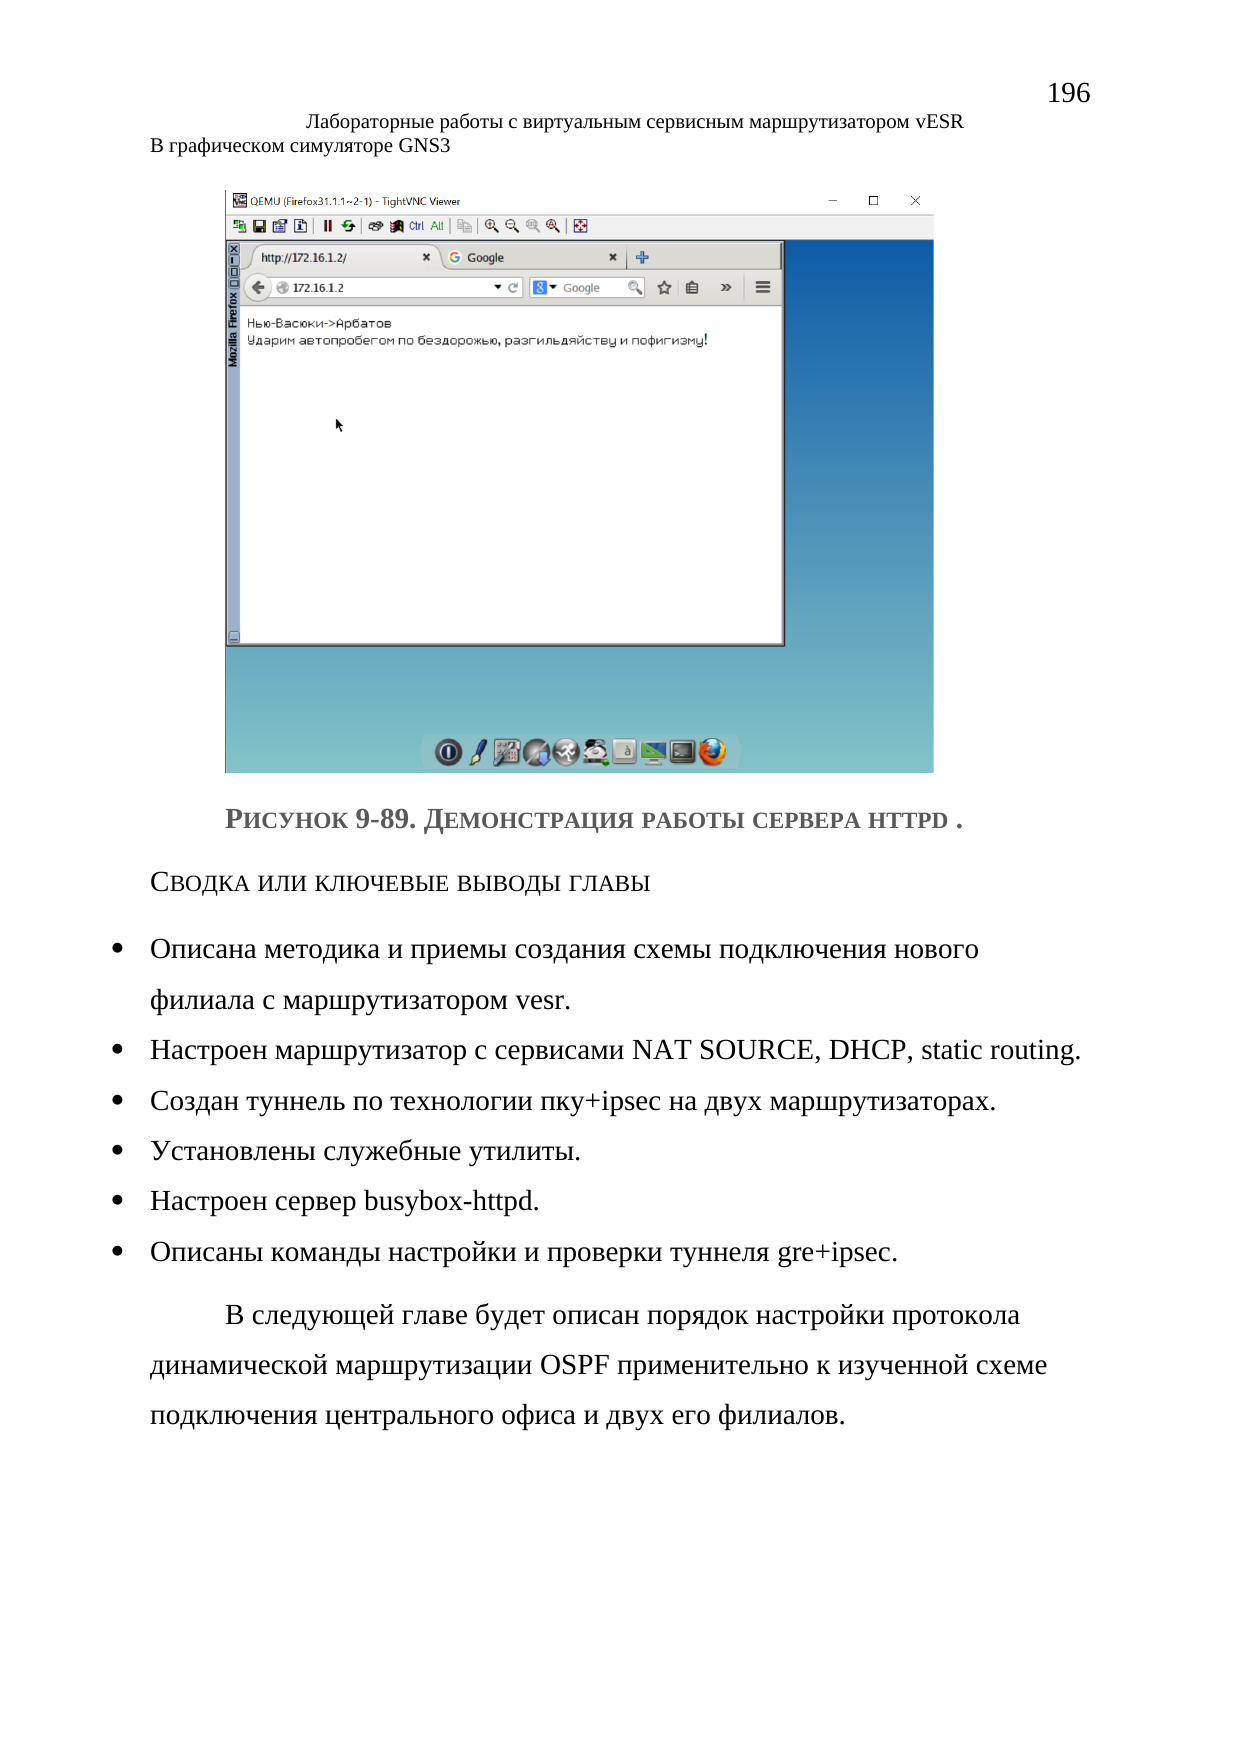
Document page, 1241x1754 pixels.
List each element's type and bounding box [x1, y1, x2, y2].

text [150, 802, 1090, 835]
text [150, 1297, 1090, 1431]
picture [225, 190, 934, 773]
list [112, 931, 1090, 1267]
